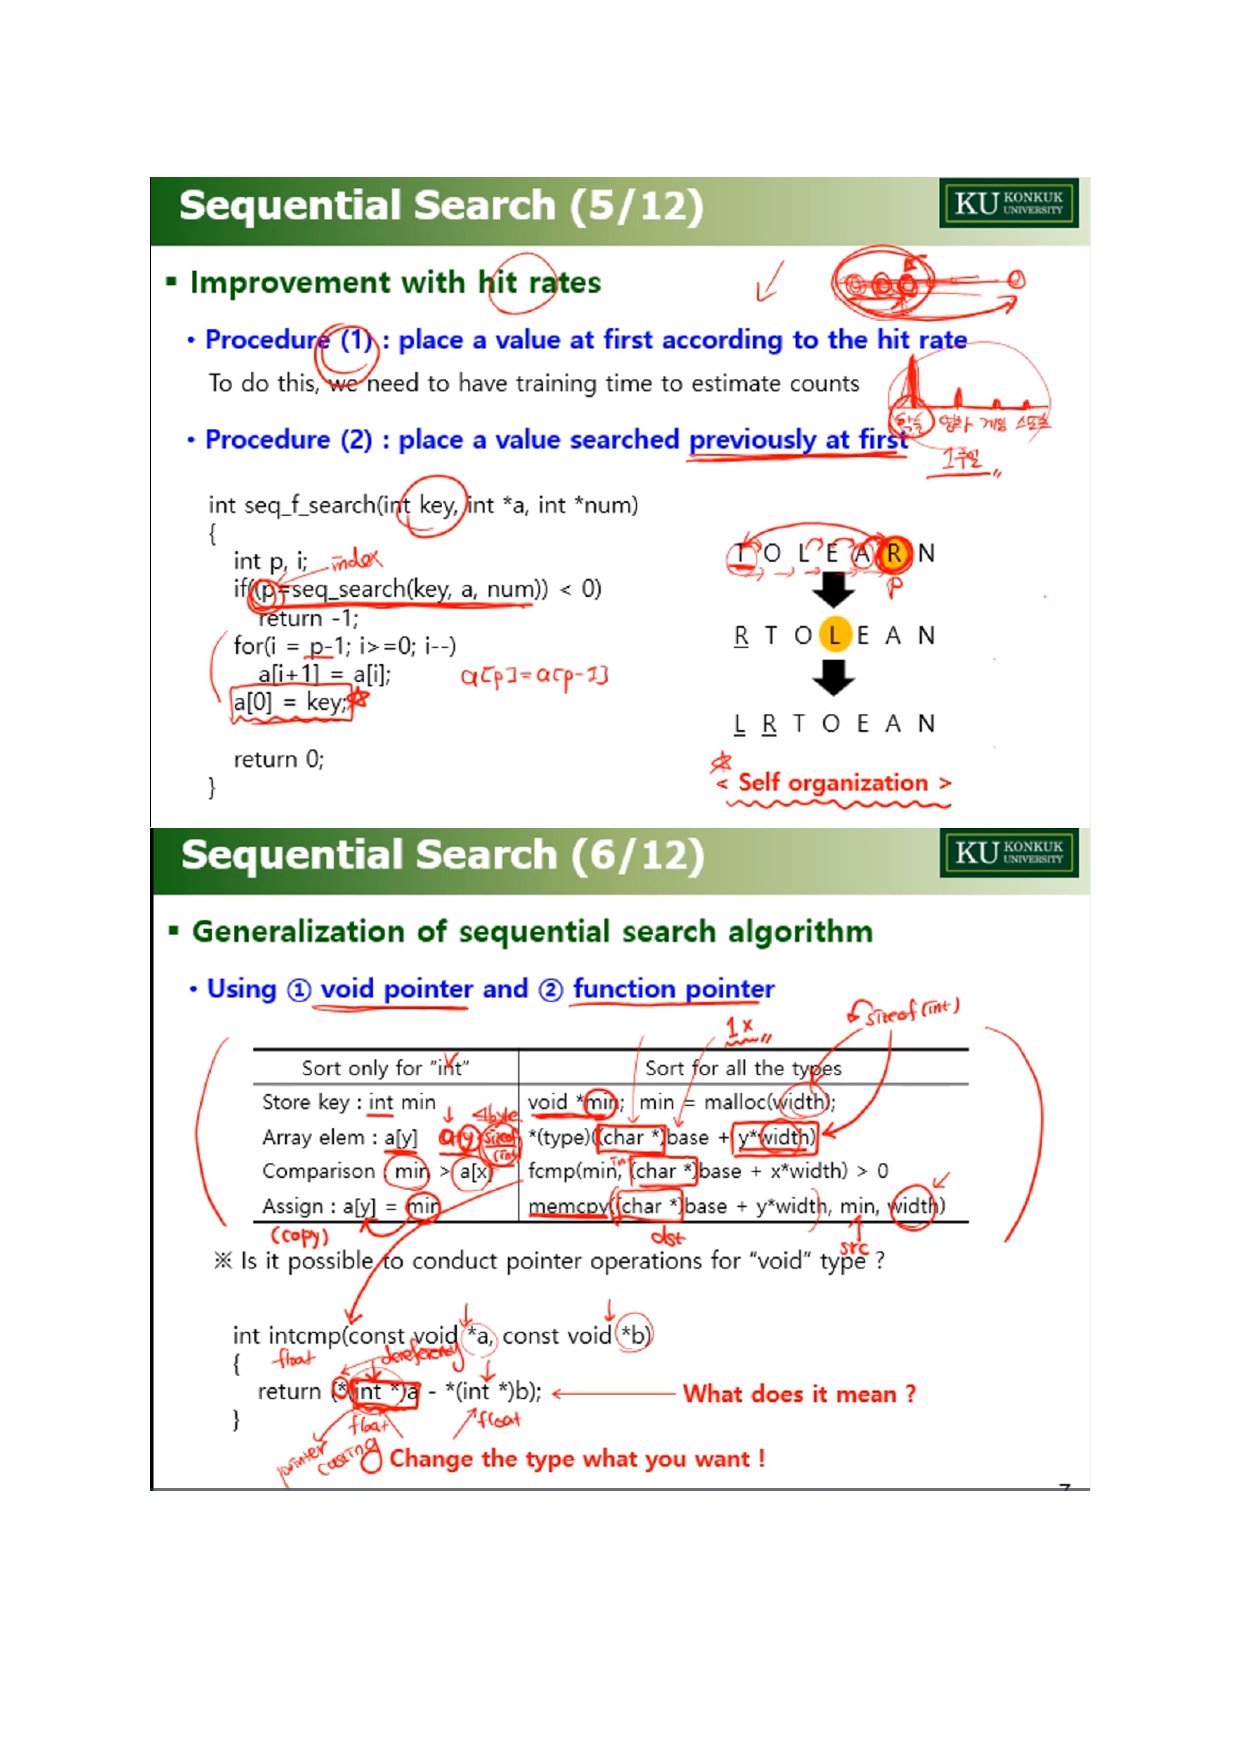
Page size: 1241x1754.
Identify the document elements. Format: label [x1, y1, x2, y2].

picture [150, 177, 1091, 827]
picture [150, 828, 1091, 1491]
